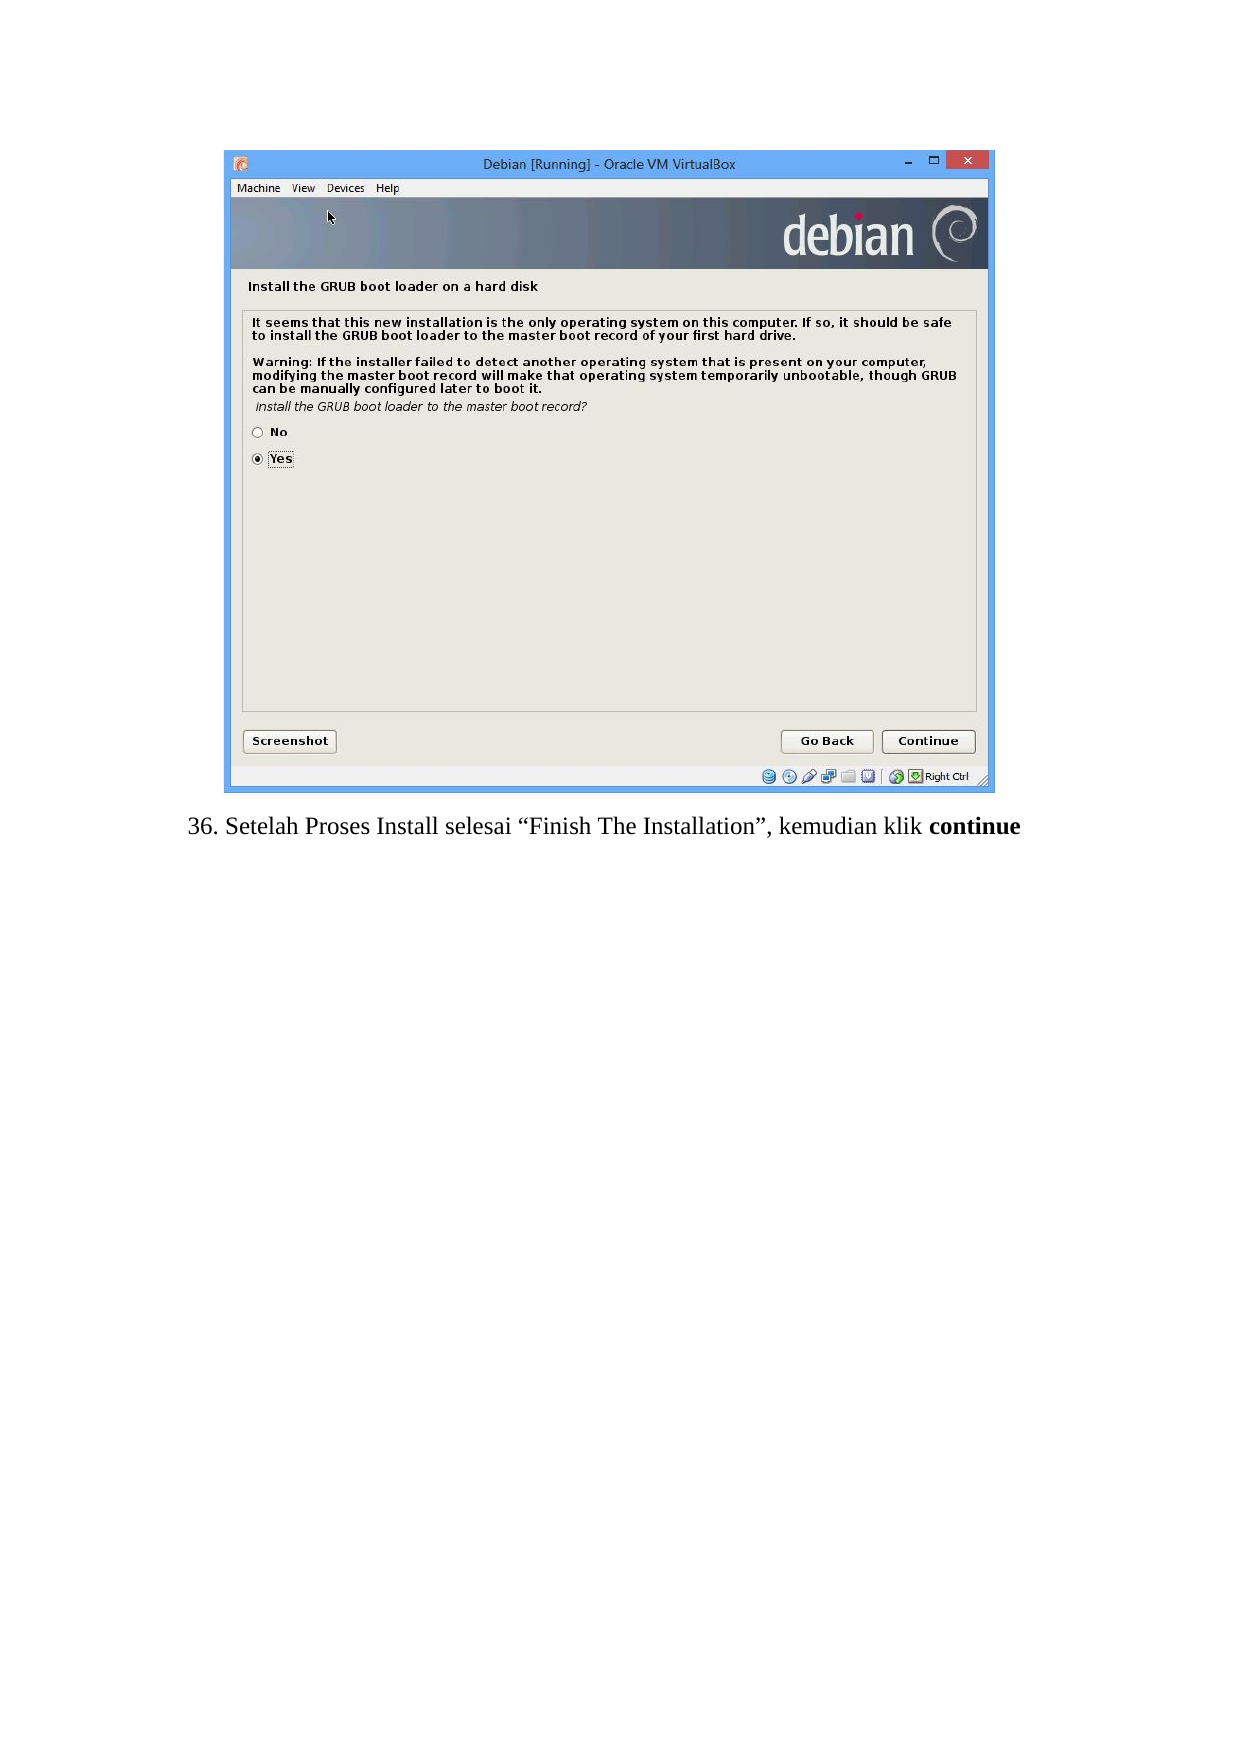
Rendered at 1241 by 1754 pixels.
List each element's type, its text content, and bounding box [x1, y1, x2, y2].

list Setelah Proses Install selesai “Finish The Installation”, kemudian klik continue [187, 811, 1090, 840]
picture [223, 150, 995, 793]
